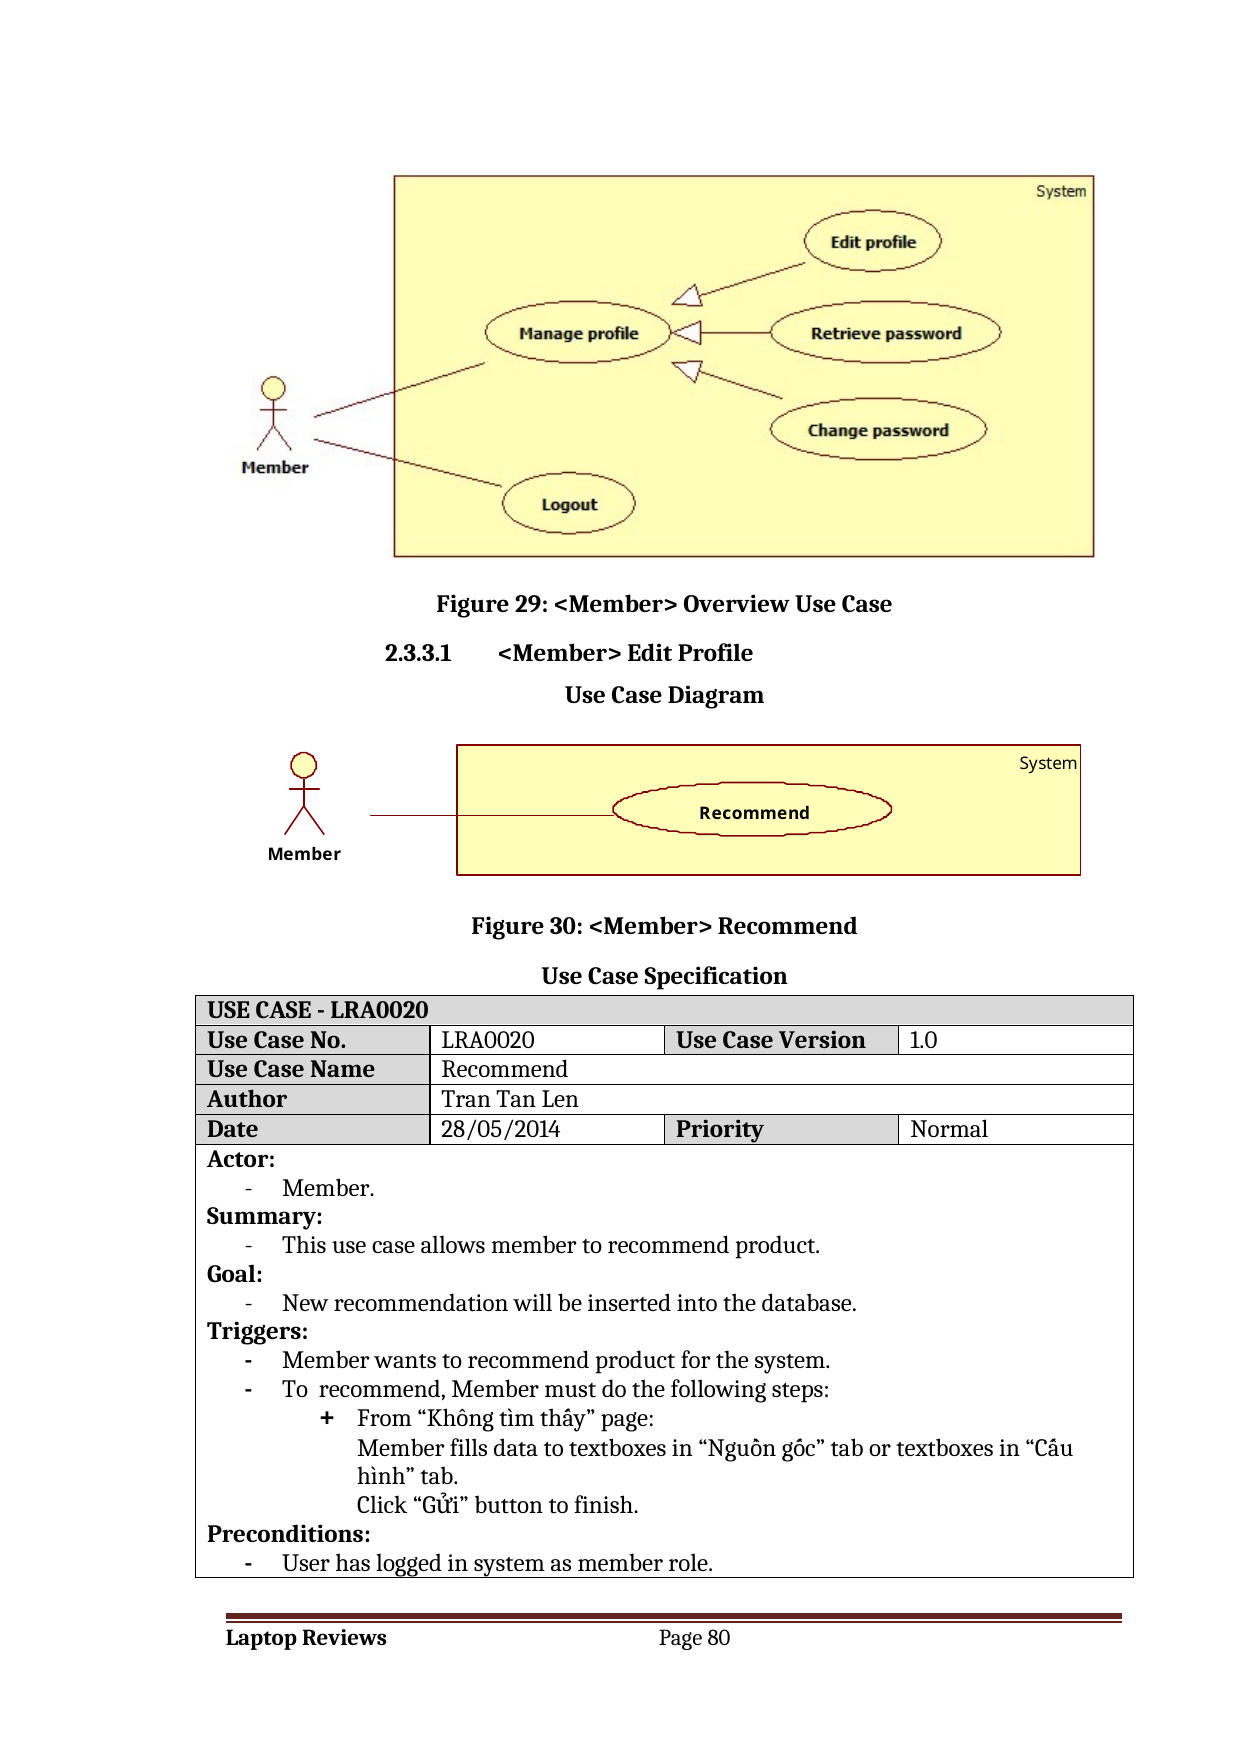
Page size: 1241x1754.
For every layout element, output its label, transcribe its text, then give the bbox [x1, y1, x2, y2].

table_cell Use Case Name [196, 1055, 429, 1084]
table_cell LRA0020 [431, 1026, 664, 1054]
text Figure 30: <Member> Recommend [207, 912, 1122, 941]
table_cell Priority [665, 1115, 898, 1144]
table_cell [196, 1145, 1133, 1577]
table_cell Date [196, 1115, 429, 1144]
picture [206, 147, 1123, 586]
table_header USE CASE - LRA0020 [196, 996, 1133, 1024]
table_cell Use Case Version [665, 1026, 898, 1054]
table_cell Tran Tan Len [431, 1085, 1133, 1114]
table_cell Author [196, 1085, 429, 1114]
subtitle Use Case Specification [207, 962, 1122, 990]
table_cell Recommend [431, 1055, 1133, 1084]
subtitle Use Case Diagram [207, 681, 1122, 709]
text Figure 29: <Member> Overview Use Case [207, 590, 1122, 618]
table_cell Normal [899, 1115, 1133, 1144]
table_cell Use Case No. [196, 1026, 429, 1054]
subtitle <Member> Edit Profile [385, 639, 1122, 668]
table_cell 1.0 [899, 1026, 1133, 1054]
table_cell 28/05/2014 [431, 1115, 664, 1144]
